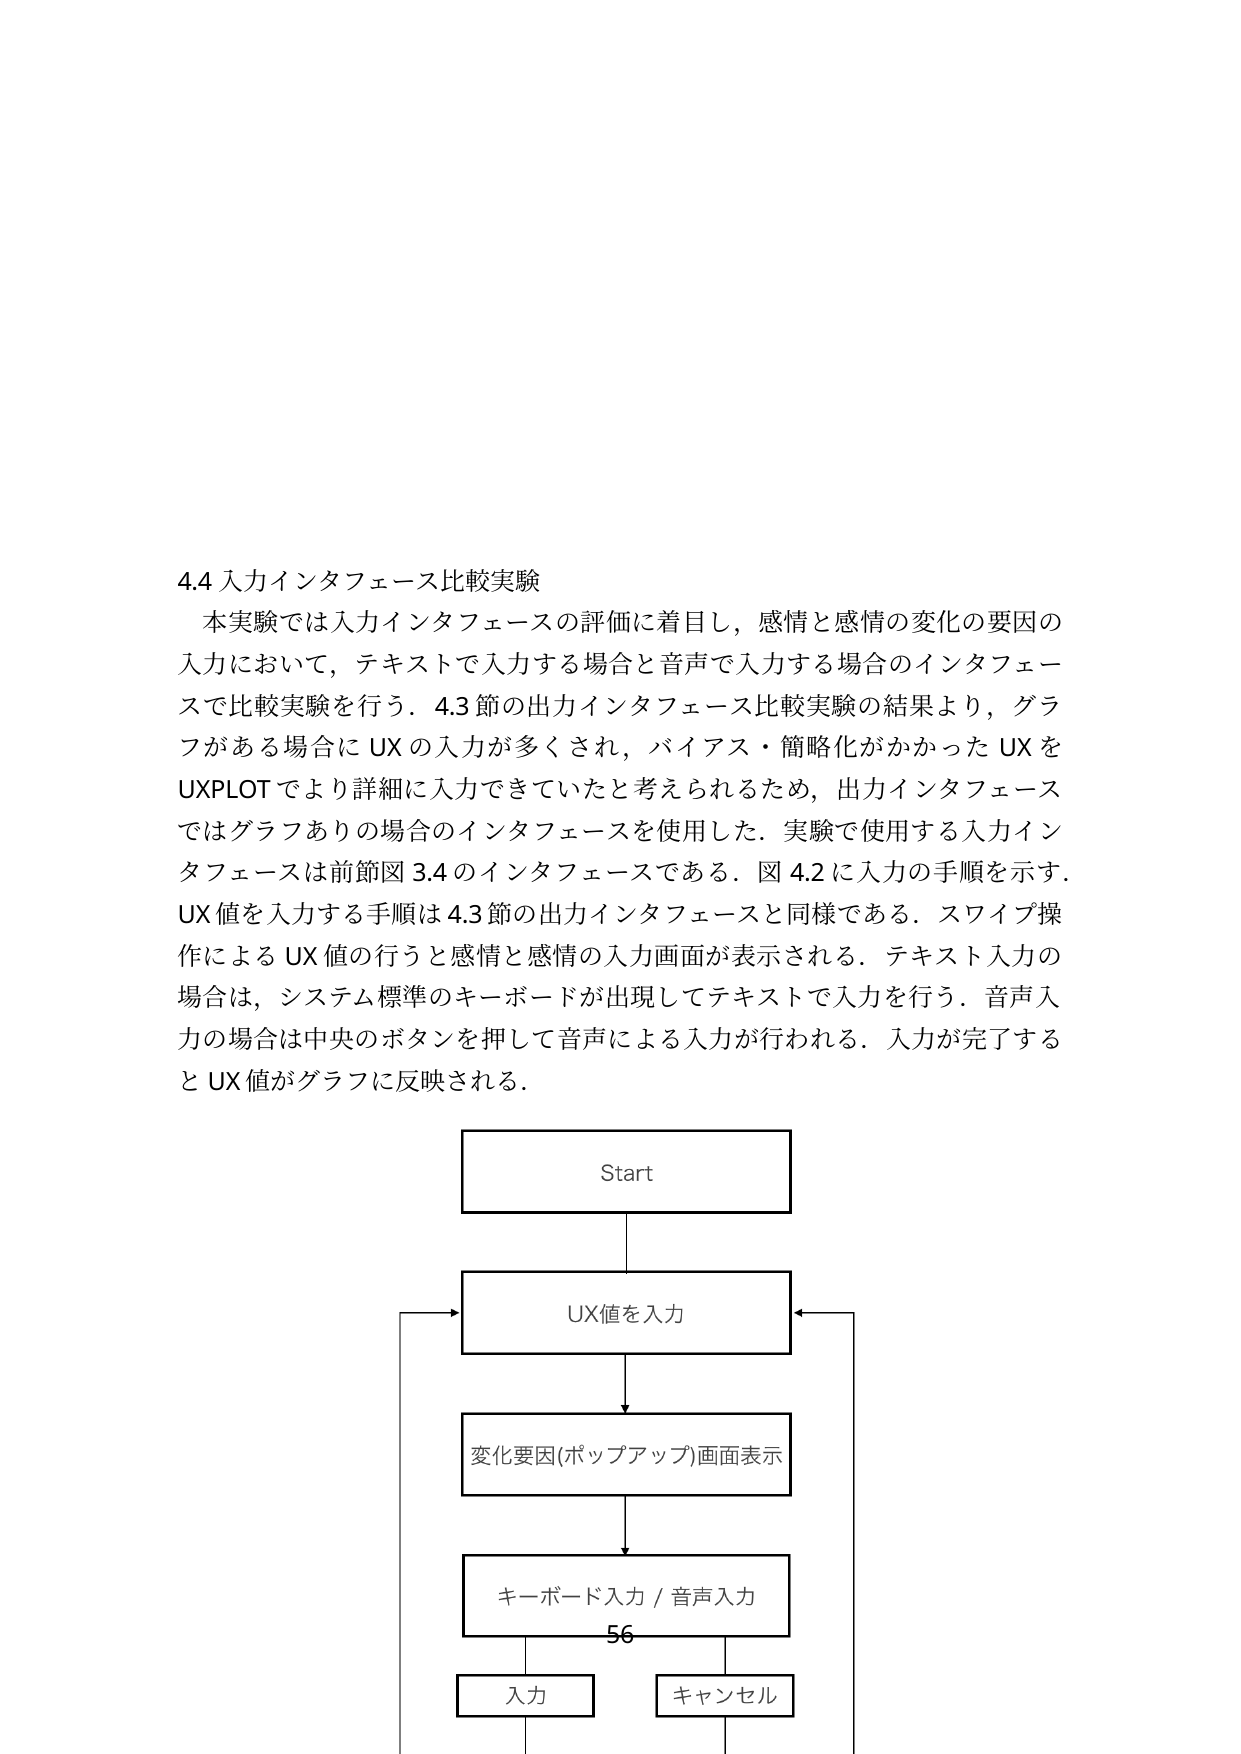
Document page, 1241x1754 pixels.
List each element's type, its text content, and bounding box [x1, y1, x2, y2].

text 4.4 入力インタフェース比較実験 [177, 558, 1063, 600]
text 本実験では入力インタフェースの評価に着目し，感情と感情の変化の要因の入力において，テキストで入力する場合と音声で入力する場合のインタフェースで比較実験を行う．4.3節の出力インタフェース比較実験の結果より，グラフがある場合にUXの入力が多くされ，バイアス・簡略化がかかったUXをUXPLOTでより詳細に入力できていたと考えられるため，出力インタフェースではグラフありの場合のインタフェースを使用した．実験で使用する入力インタフェースは前節図3.4のインタフェースである．図4.2に入力の手順を示す．UX値を入力する手順は4.3節の出力インタフェースと同様である．スワイプ操作によるUX値の行うと感情と感情の入力画面が表示される．テキスト入力の場合は，システム標準のキーボードが出現してテキストで入力を行う．音声入力の場合は中央のボタンを押して音声による入力が行われる．入力が完了するとUX値がグラフに反映される． [177, 600, 1063, 1100]
picture [364, 1100, 874, 1754]
